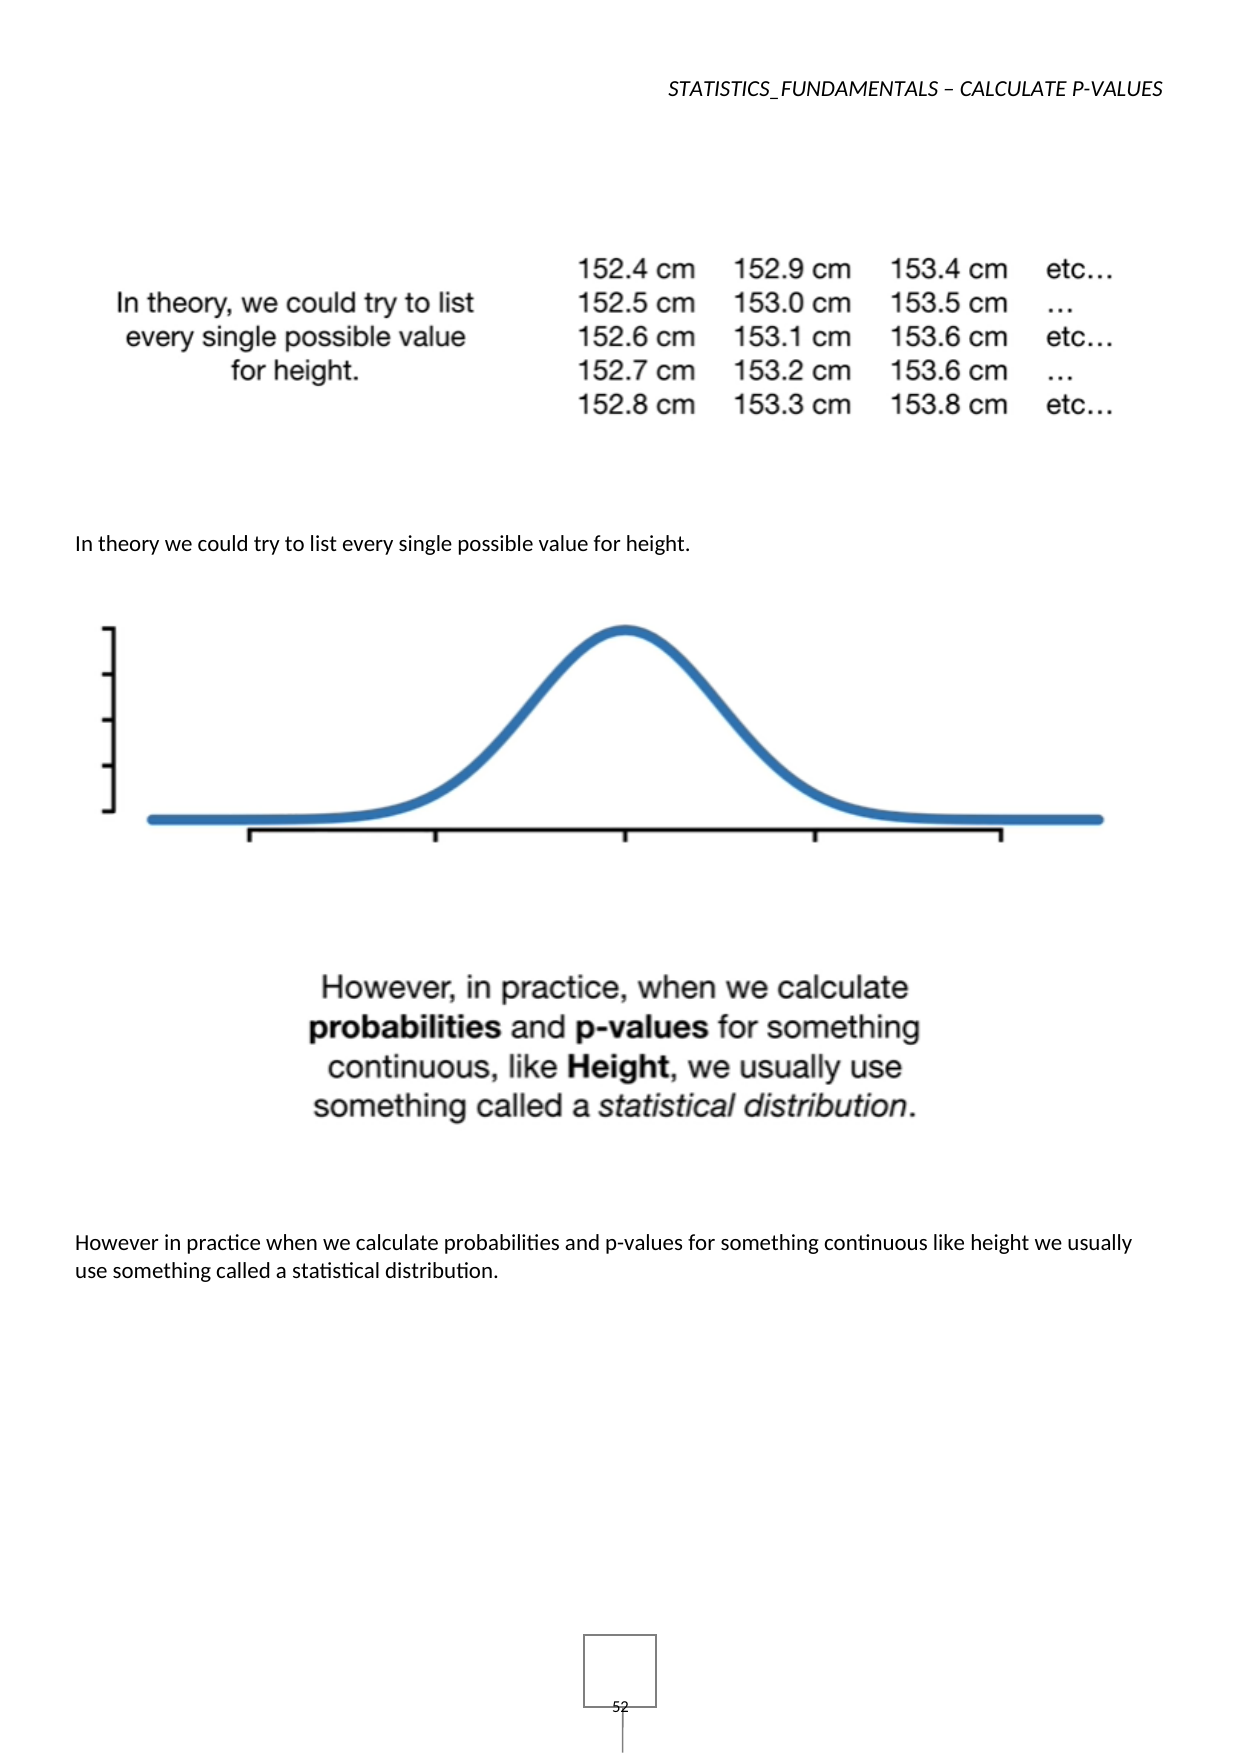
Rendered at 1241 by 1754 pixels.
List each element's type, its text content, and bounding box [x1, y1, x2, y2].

picture [75, 585, 1166, 1229]
text However in practice when we calculate probabilities and p-values for something continuous like height we usually use something called a statistical distribution. [75, 1229, 1165, 1284]
picture [75, 129, 1166, 530]
text In theory we could try to list every single possible value for height. [75, 530, 1165, 557]
